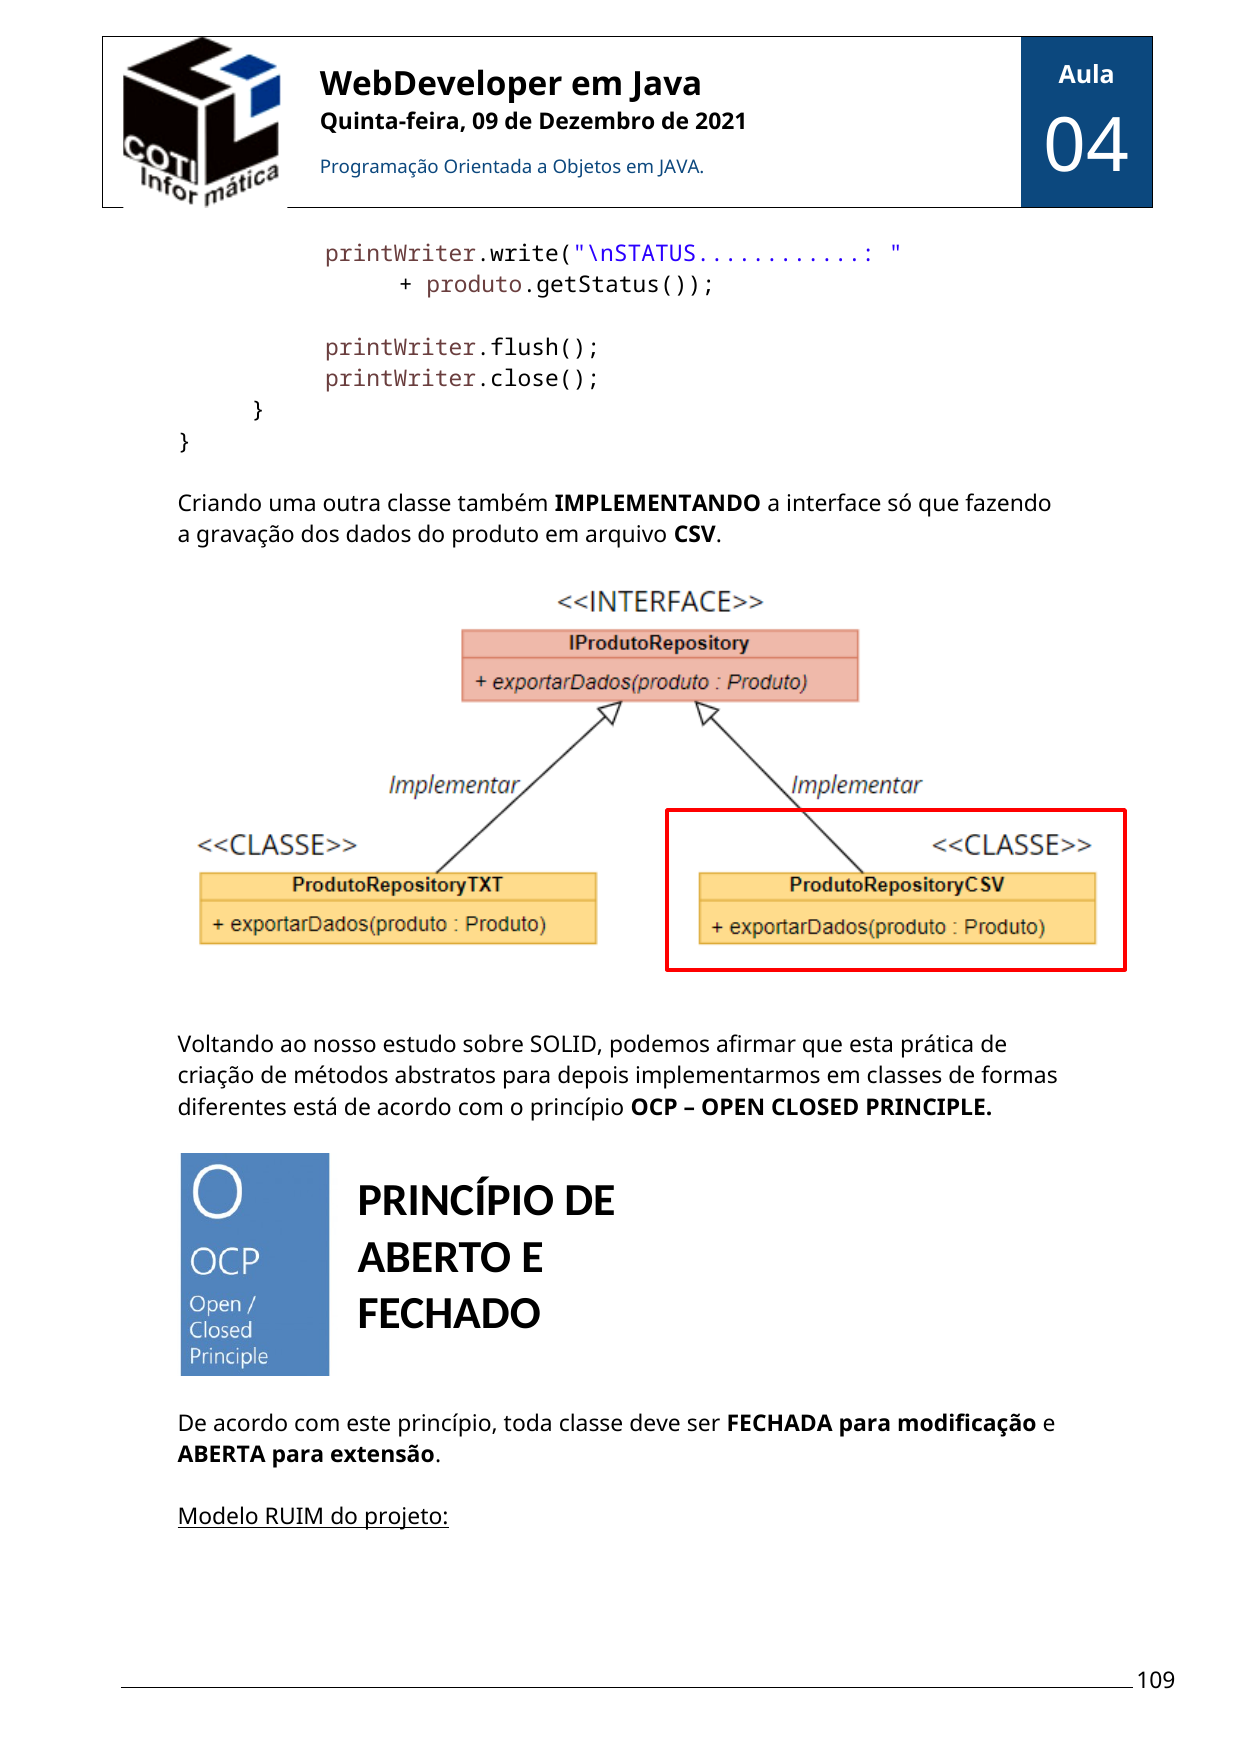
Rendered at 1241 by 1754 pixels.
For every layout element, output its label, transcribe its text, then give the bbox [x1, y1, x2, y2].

text printWriter.close(); [177, 362, 1063, 393]
text } [177, 424, 1063, 456]
text Modelo RUIM do projeto: [177, 1500, 1063, 1531]
text printWriter.write("\nSTATUS............: " [177, 237, 1063, 268]
picture [669, 812, 1106, 966]
text De acordo com este princípio, toda classe deve ser FECHADA para modificação e ABERTA para extensão. [177, 1406, 1063, 1469]
picture [177, 580, 1106, 966]
picture [177, 1153, 339, 1376]
text printWriter.flush(); [177, 331, 1063, 362]
text Voltando ao nosso estudo sobre SOLID, podemos afirmar que esta prática de criação de métodos abstratos para depois implementarmos em classes de formas diferentes está de acordo com o princípio OCP – OPEN CLOSED PRINCIPLE. [177, 1028, 1063, 1122]
text Criando uma outra classe também IMPLEMENTANDO a interface só que fazendo a gravação dos dados do produto em arquivo CSV. [177, 487, 1063, 549]
text + produto.getStatus()); [325, 268, 1063, 299]
text } [177, 393, 1063, 424]
